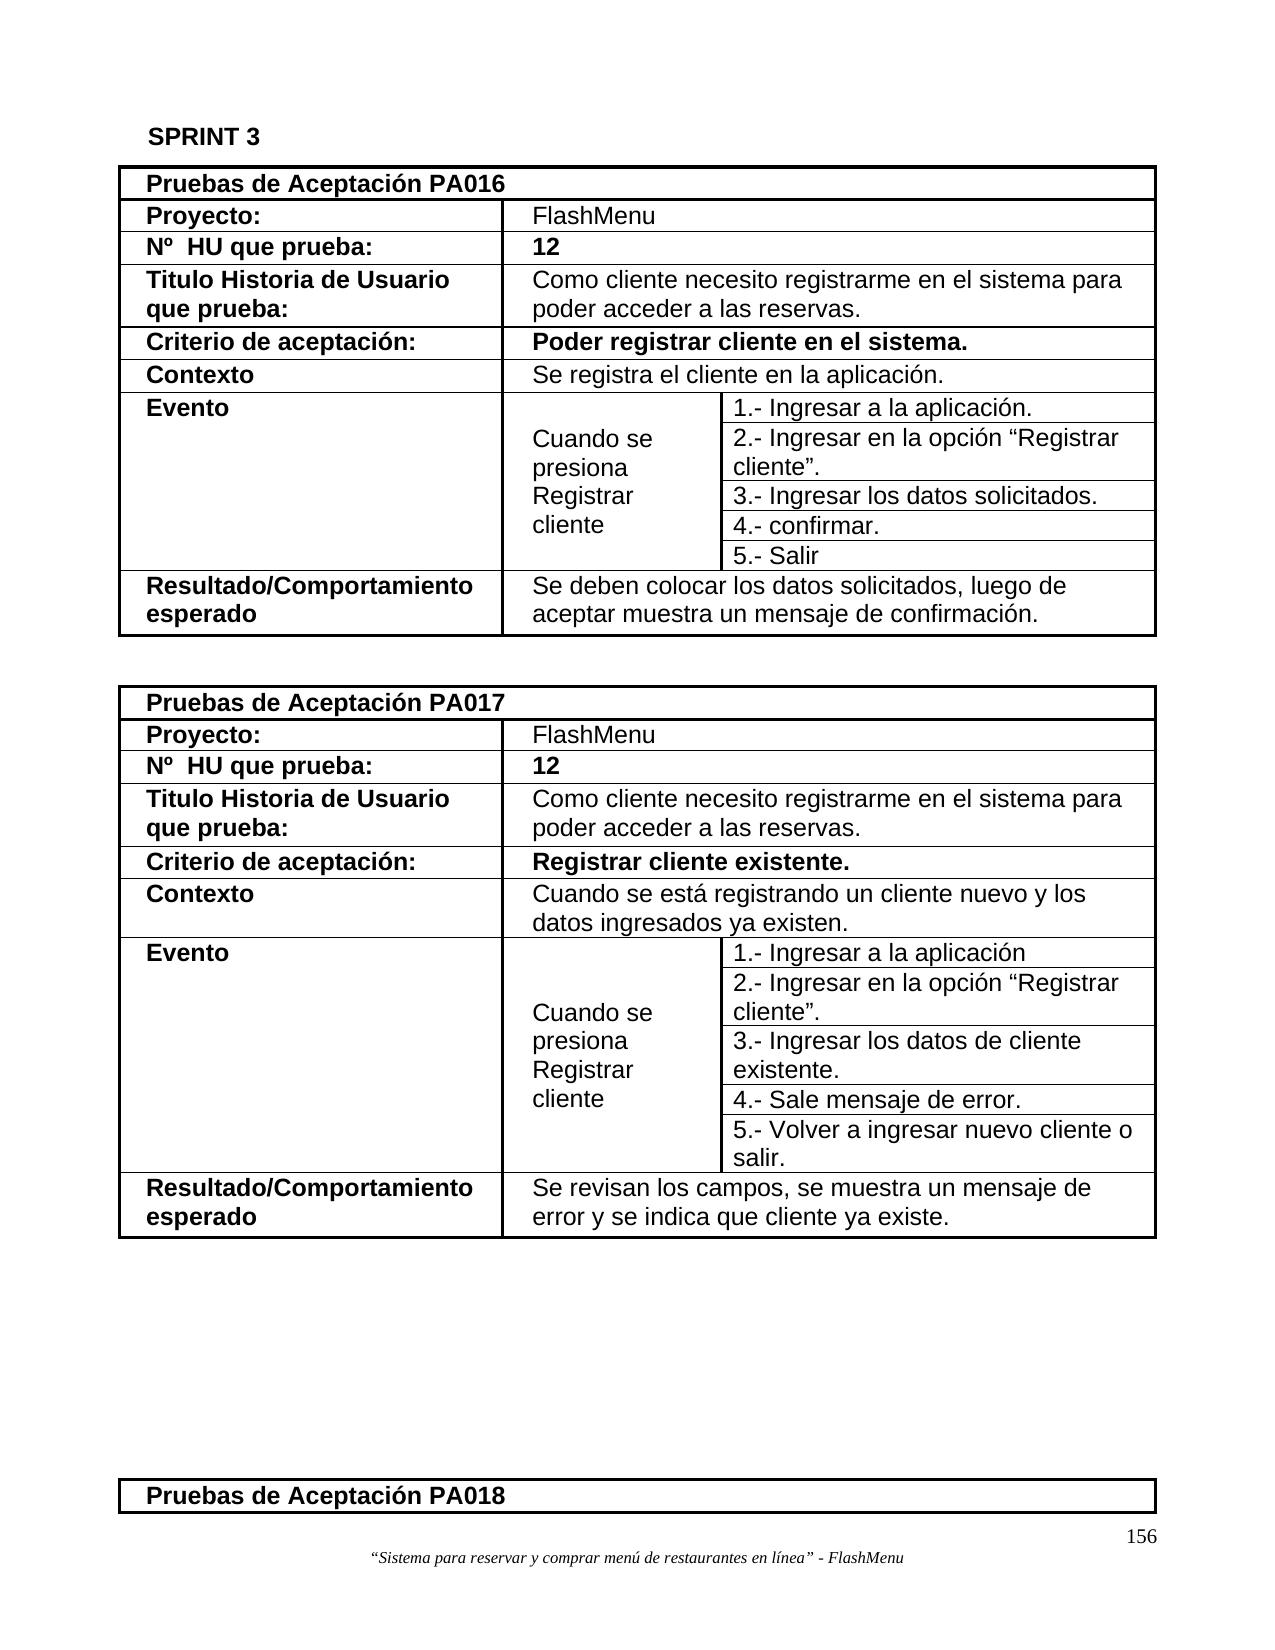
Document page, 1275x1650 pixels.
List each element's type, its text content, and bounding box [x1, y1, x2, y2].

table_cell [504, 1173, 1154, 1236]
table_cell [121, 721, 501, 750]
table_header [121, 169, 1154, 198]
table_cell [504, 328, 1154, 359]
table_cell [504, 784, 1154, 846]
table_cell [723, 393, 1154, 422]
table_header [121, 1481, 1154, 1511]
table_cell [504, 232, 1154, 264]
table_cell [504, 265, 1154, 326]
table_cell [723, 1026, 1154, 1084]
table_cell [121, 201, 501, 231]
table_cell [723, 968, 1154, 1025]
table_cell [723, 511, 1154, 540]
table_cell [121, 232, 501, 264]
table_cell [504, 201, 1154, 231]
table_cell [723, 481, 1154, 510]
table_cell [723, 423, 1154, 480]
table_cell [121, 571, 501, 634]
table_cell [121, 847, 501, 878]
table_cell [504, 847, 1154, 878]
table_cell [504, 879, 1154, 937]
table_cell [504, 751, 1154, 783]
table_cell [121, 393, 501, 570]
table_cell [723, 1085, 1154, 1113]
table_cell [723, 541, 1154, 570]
subtitle SPRINT 3 [148, 122, 1157, 151]
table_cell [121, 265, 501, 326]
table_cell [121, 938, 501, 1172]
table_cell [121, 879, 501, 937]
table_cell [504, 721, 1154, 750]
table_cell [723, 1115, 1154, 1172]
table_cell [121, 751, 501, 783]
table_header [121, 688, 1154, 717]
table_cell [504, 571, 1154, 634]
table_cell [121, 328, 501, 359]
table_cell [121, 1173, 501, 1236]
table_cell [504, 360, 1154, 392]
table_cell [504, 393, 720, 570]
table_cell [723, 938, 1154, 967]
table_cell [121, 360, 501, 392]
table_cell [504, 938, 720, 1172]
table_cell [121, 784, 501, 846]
